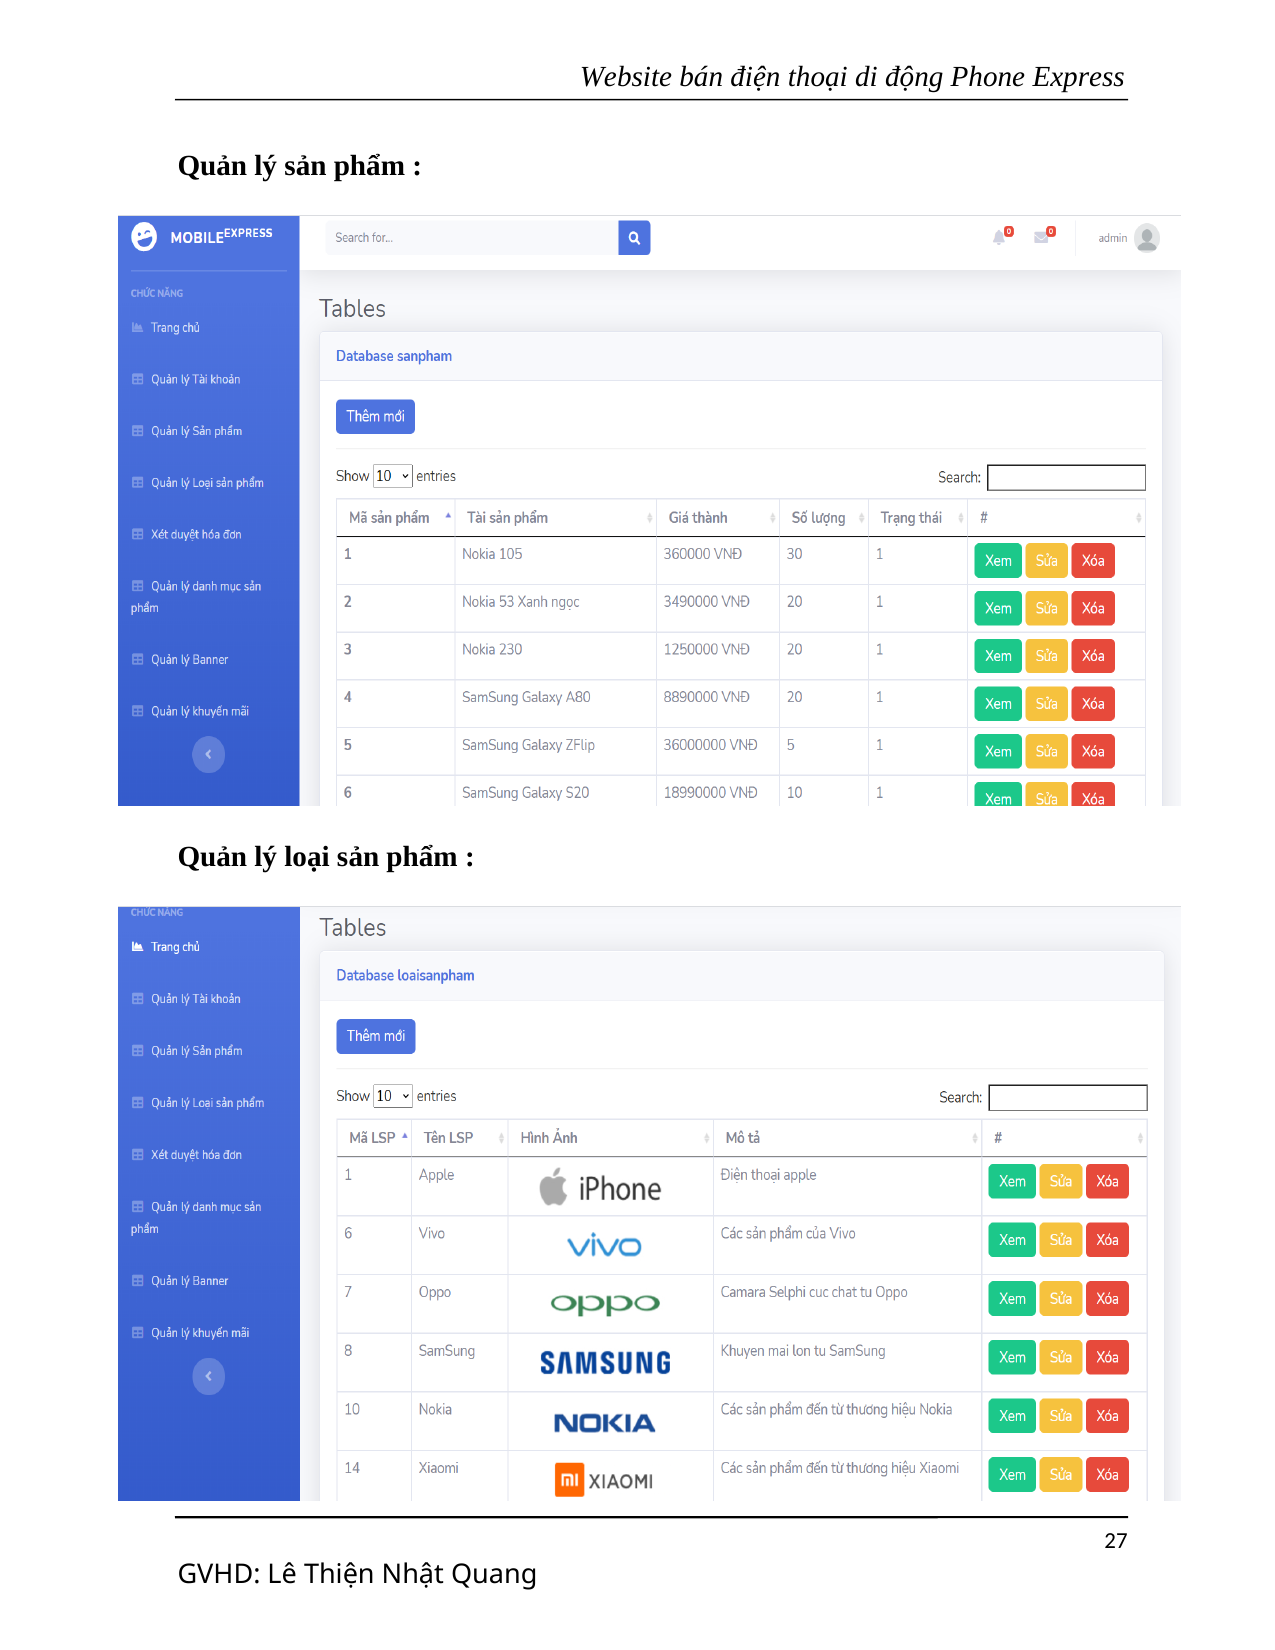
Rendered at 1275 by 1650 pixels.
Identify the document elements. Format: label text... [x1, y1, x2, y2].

text Quản lý loại sản phẩm : [177, 839, 1127, 873]
picture [118, 906, 1181, 1501]
text Quản lý sản phẩm : [177, 148, 1127, 181]
picture [118, 215, 1181, 806]
